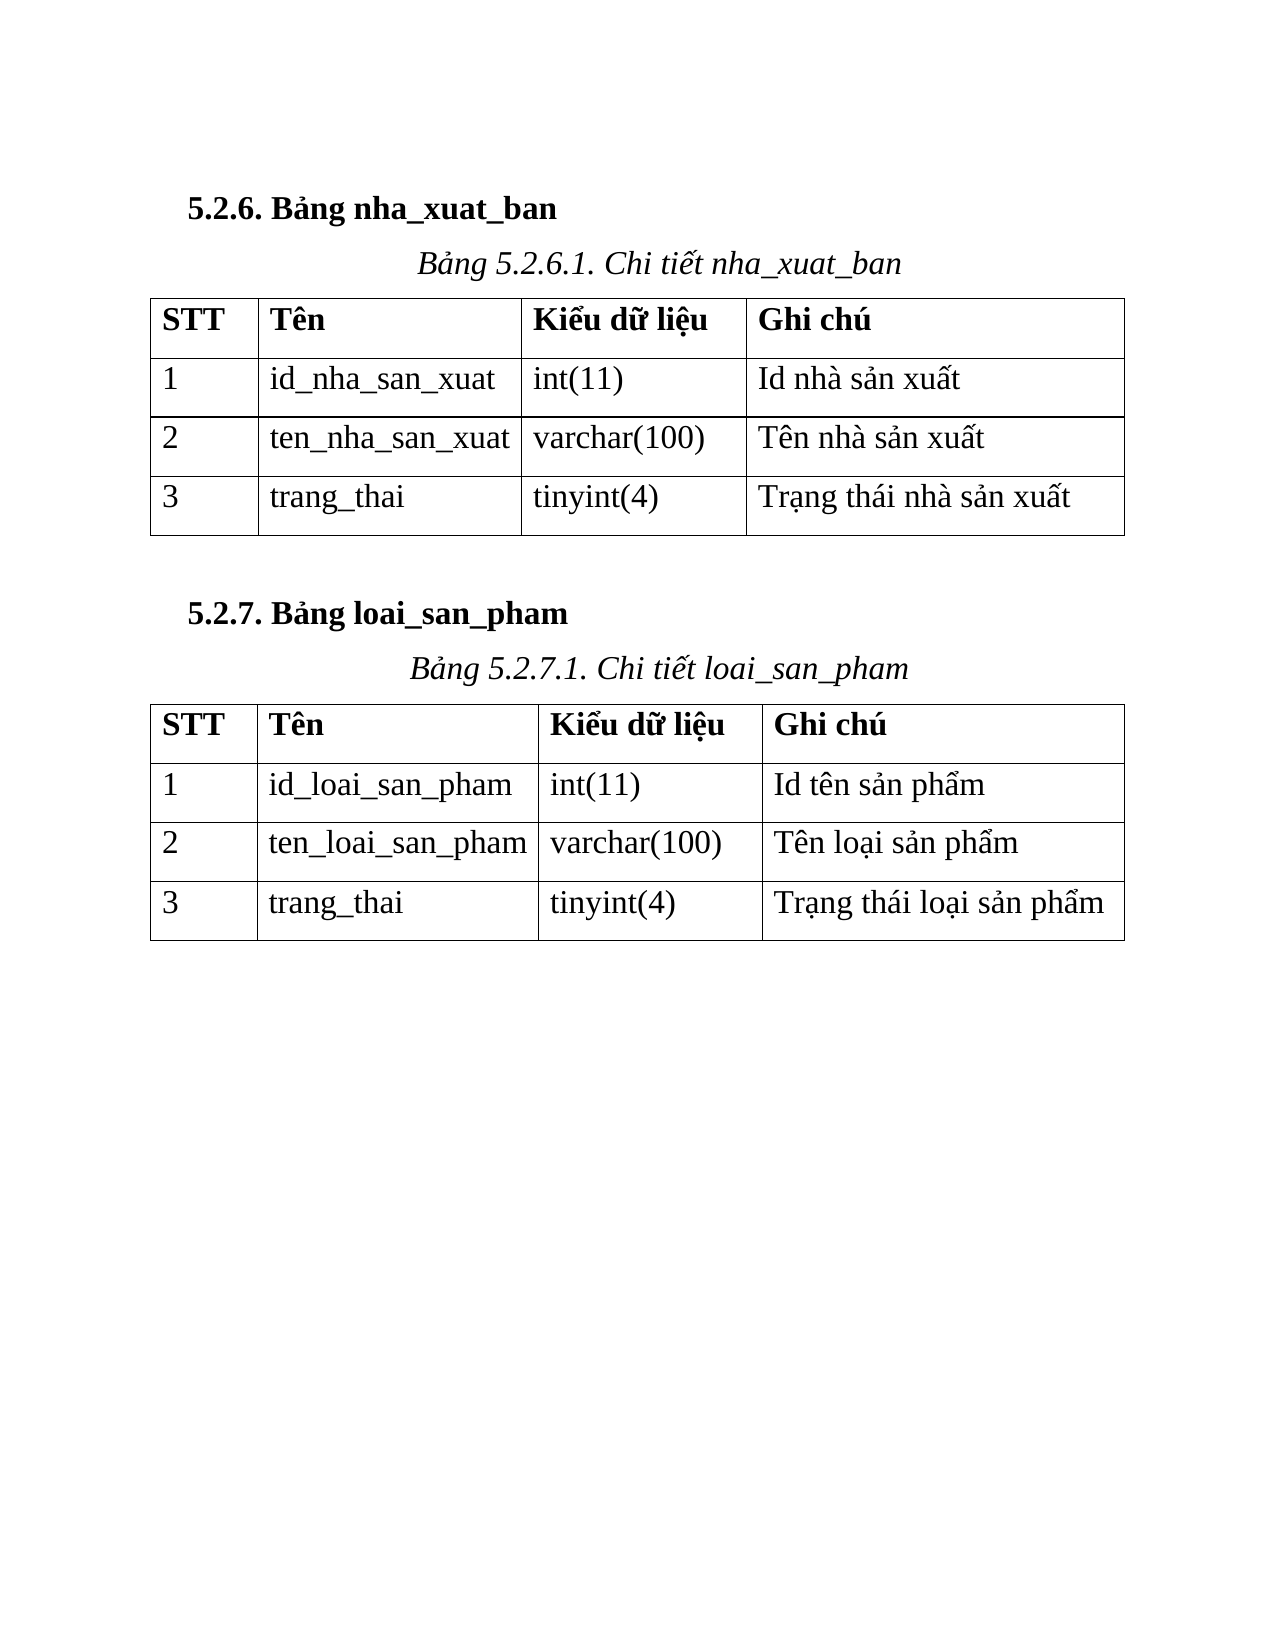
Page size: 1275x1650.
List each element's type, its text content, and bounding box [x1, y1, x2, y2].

table_cell Trạng thái nhà sản xuất [747, 477, 1124, 534]
subtitle 5.2.7. Bảng loai_san_pham [187, 594, 1125, 632]
table_cell trang_thai [258, 882, 538, 940]
subtitle Bảng 5.2.6.1. Chi tiết nha_xuat_ban [150, 243, 1125, 282]
table_header STT [151, 299, 258, 357]
table_cell 2 [151, 418, 258, 476]
table_cell 1 [151, 764, 257, 822]
table_cell trang_thai [259, 477, 521, 534]
table_cell ten_loai_san_pham [258, 823, 538, 881]
table_header Kiểu dữ liệu [539, 705, 762, 763]
table_cell Tên loại sản phẩm [763, 823, 1124, 881]
table_cell 3 [151, 882, 257, 940]
table_cell 3 [151, 477, 258, 534]
table_cell tinyint(4) [539, 882, 762, 940]
table_cell Tên nhà sản xuất [747, 418, 1124, 476]
table_header Ghi chú [763, 705, 1124, 763]
table_header Kiểu dữ liệu [522, 299, 746, 357]
table_cell id_nha_san_xuat [259, 359, 521, 416]
table_cell tinyint(4) [522, 477, 746, 534]
table_cell 1 [151, 359, 258, 416]
table_cell Id tên sản phẩm [763, 764, 1124, 822]
table_cell varchar(100) [539, 823, 762, 881]
table_header Tên [258, 705, 538, 763]
table_cell int(11) [522, 359, 746, 416]
subtitle 5.2.6. Bảng nha_xuat_ban [187, 188, 1125, 227]
table_header Ghi chú [747, 299, 1124, 357]
subtitle Bảng 5.2.7.1. Chi tiết loai_san_pham [150, 649, 1125, 687]
table_cell varchar(100) [522, 418, 746, 476]
table_cell 2 [151, 823, 257, 881]
table_cell ten_nha_san_xuat [259, 418, 521, 476]
table_cell Trạng thái loại sản phẩm [763, 882, 1124, 940]
table_header Tên [259, 299, 521, 357]
table_cell id_loai_san_pham [258, 764, 538, 822]
table_header STT [151, 705, 257, 763]
table_cell Id nhà sản xuất [747, 359, 1124, 416]
table_cell int(11) [539, 764, 762, 822]
